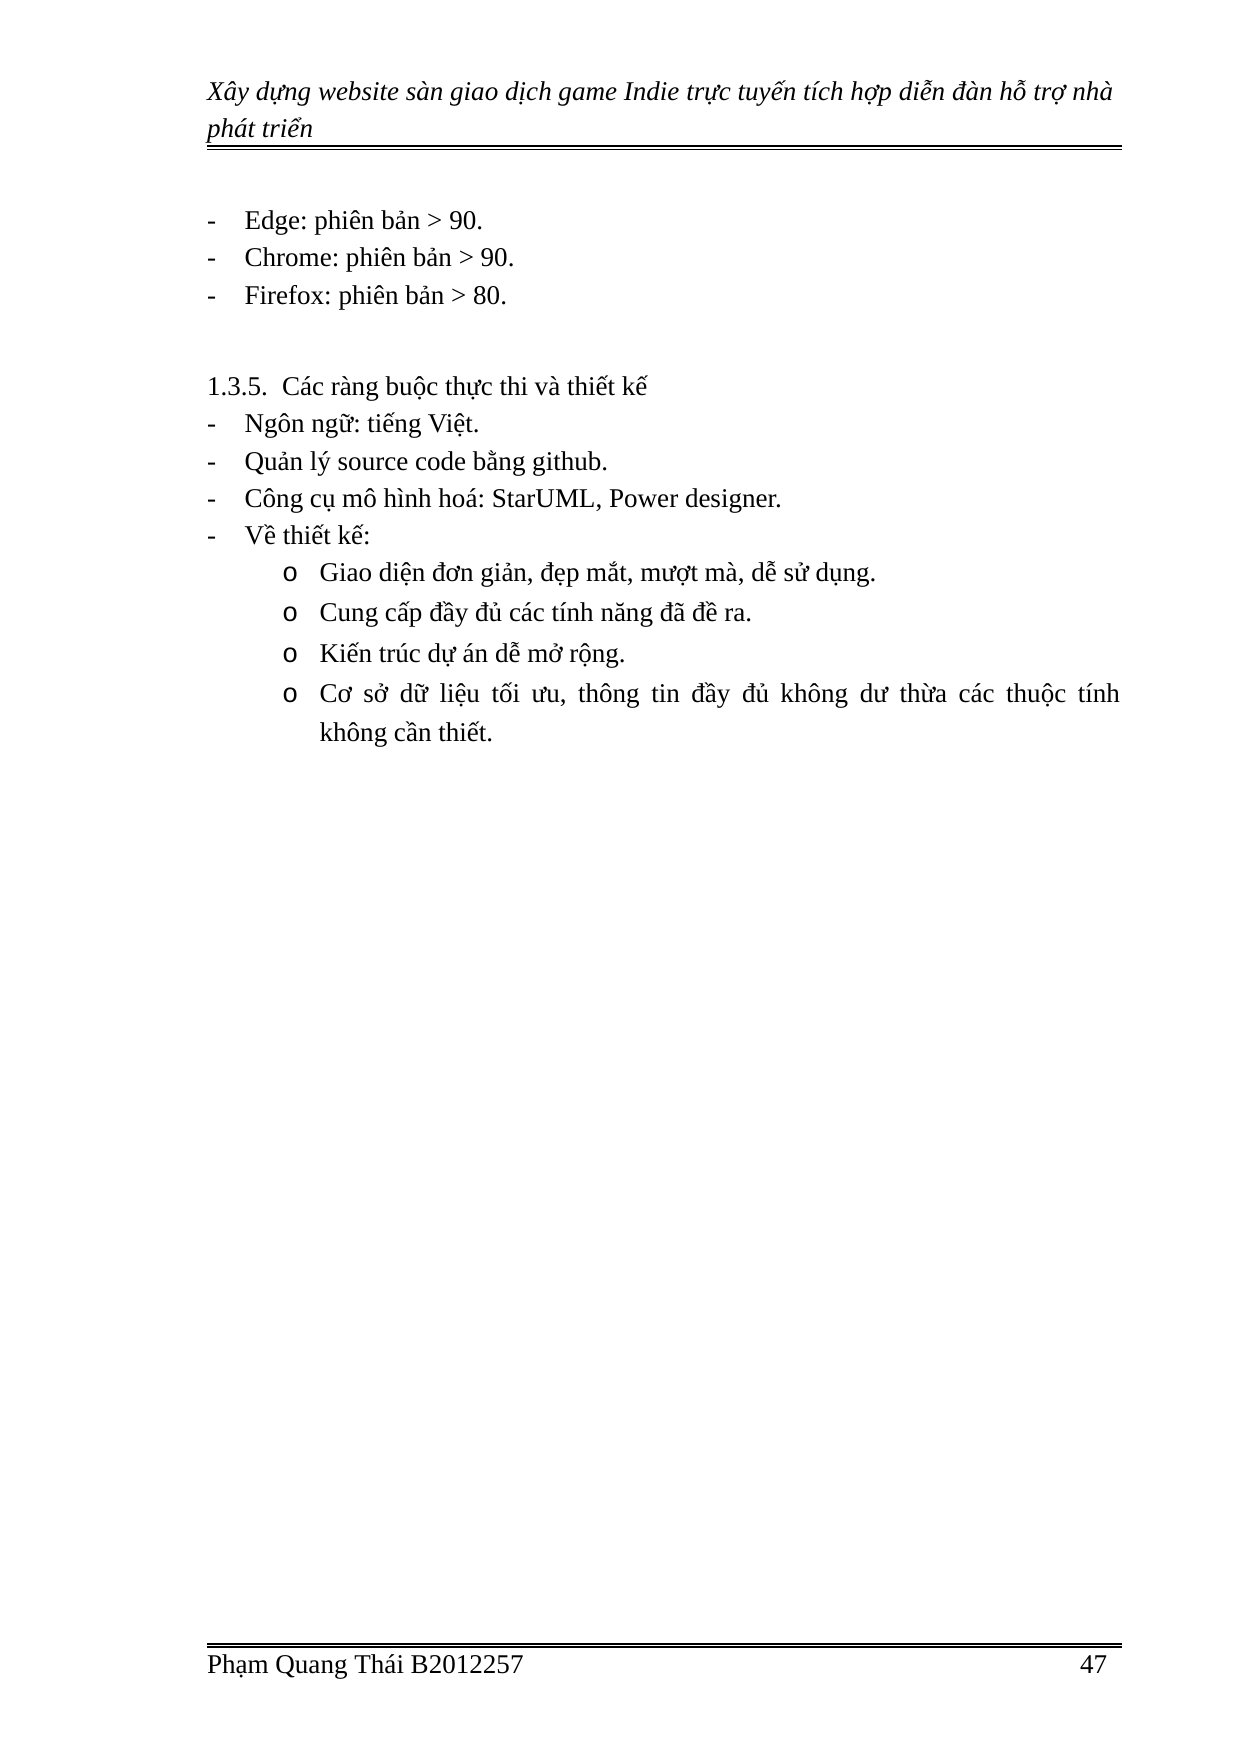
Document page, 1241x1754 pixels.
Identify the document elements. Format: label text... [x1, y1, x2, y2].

list Cung cấp đầy đủ các tính năng đã đề ra. [282, 597, 1122, 630]
list Edge: phiên bản > 90. [207, 204, 1122, 235]
list Chrome: phiên bản > 90. [207, 241, 1122, 273]
list Quản lý source code bằng github. [207, 444, 1122, 476]
list Firefox: phiên bản > 80. [207, 279, 1122, 310]
list Giao diện đơn giản, đẹp mắt, mượt mà, dễ sử dụng. [282, 556, 1122, 590]
list Cơ sở dữ liệu tối ưu, thông tin đầy đủ không dư thừa các thuộc tính không cần thiết. [282, 677, 1122, 747]
list Kiến trúc dự án dễ mở rộng. [282, 637, 1122, 670]
list Công cụ mô hình hoá: StarUML, Power designer. [207, 482, 1122, 513]
subtitle Các ràng buộc thực thi và thiết kế [207, 370, 1122, 401]
list Về thiết kế: [207, 519, 1122, 550]
list Ngôn ngữ: tiếng Việt. [207, 407, 1122, 438]
